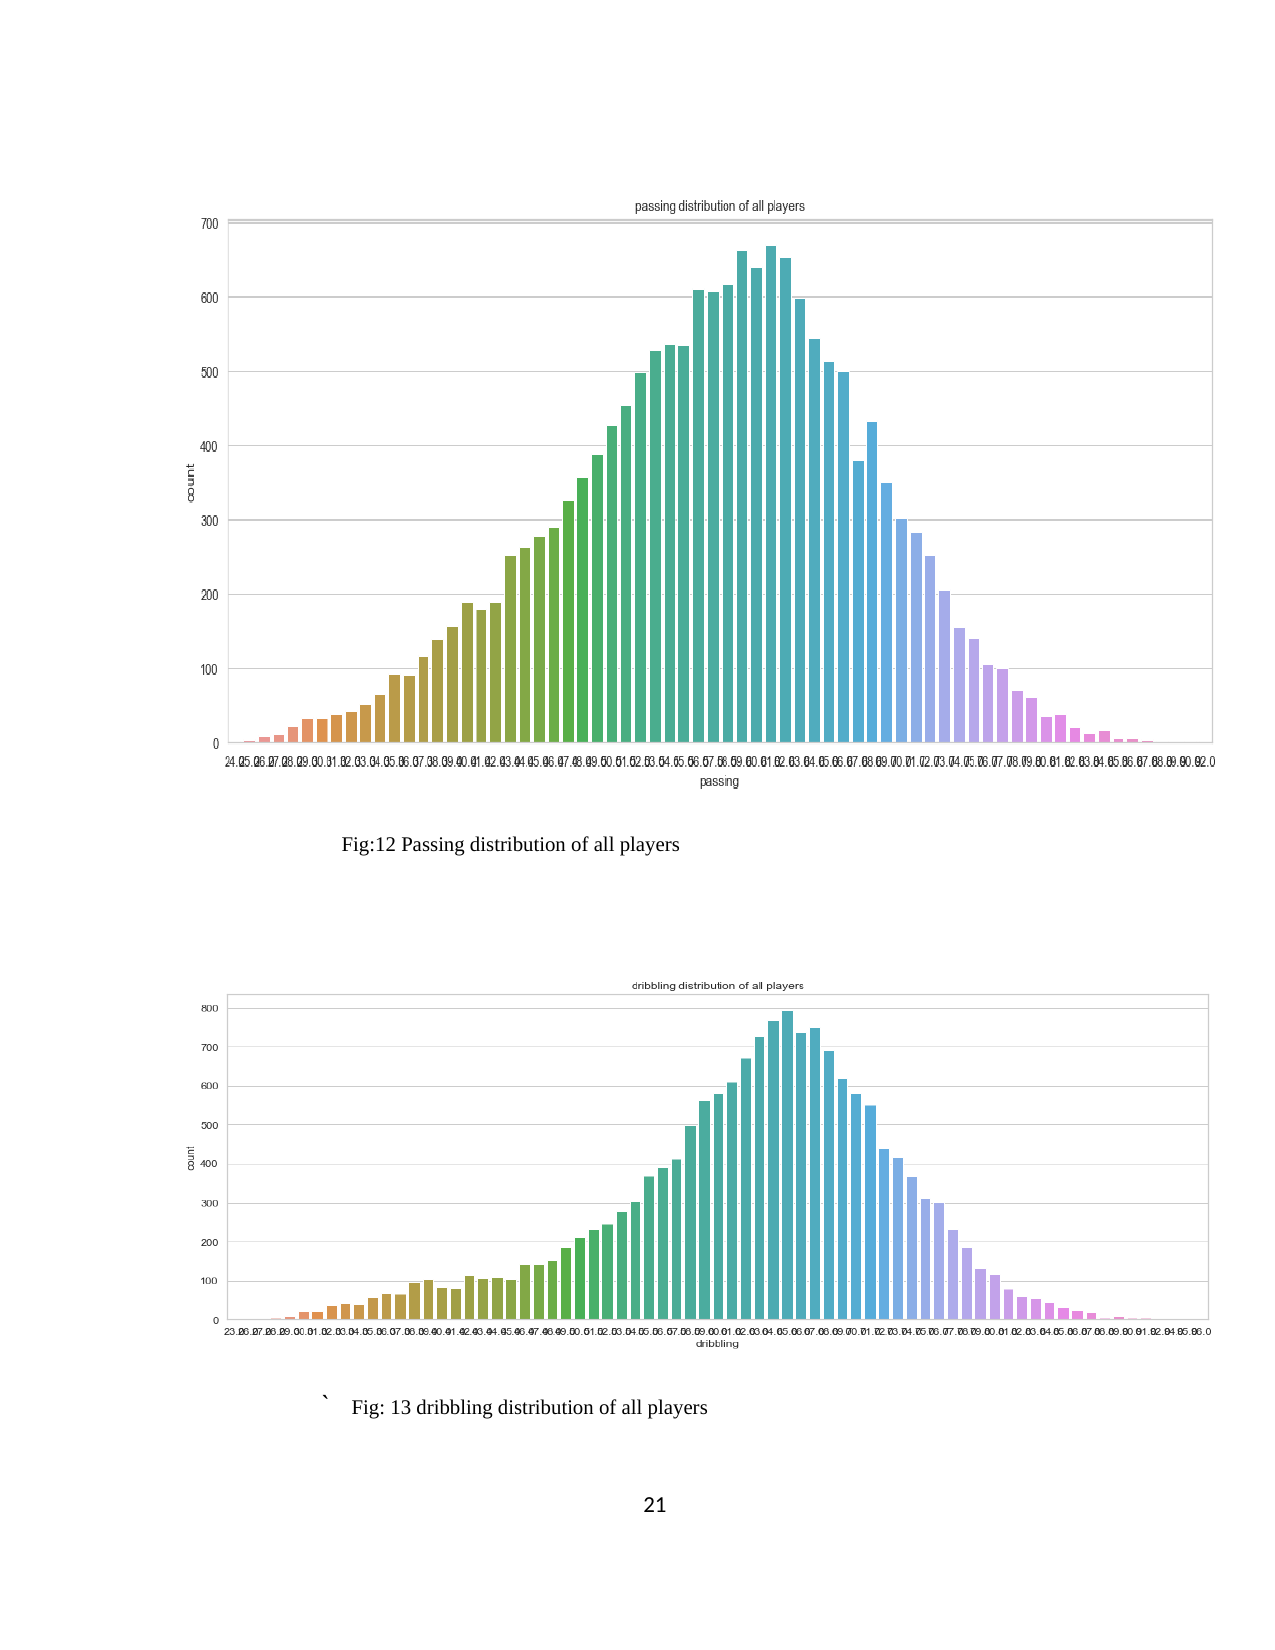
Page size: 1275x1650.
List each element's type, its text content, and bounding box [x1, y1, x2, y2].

picture [179, 976, 1218, 1354]
picture [179, 191, 1222, 799]
text Fig:12 Passing distribution of all players [179, 832, 1137, 856]
text ` Fig: 13 dribbling distribution of all players [179, 1388, 1137, 1422]
